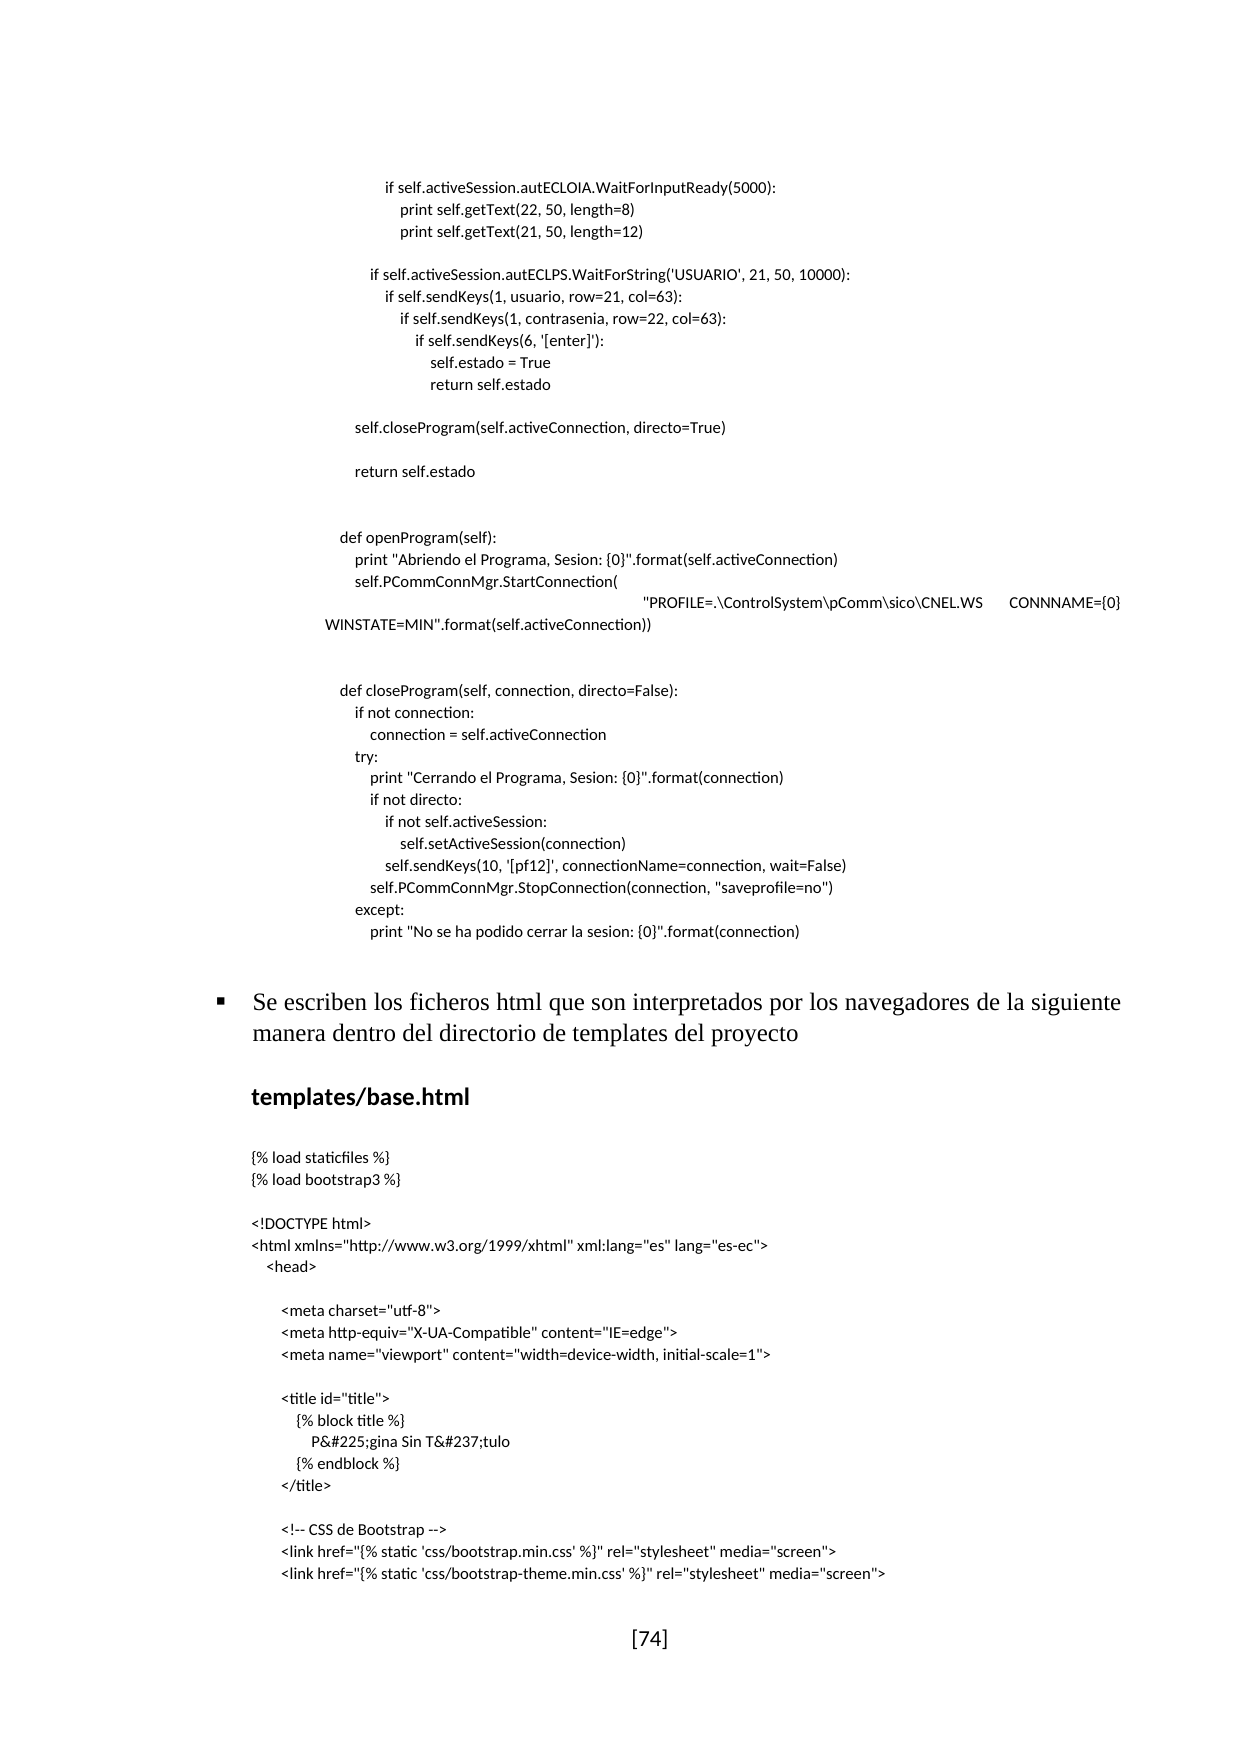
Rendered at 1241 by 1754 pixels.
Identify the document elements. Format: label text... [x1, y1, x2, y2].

text if self.sendKeys(1, contrasenia, row=22, col=63): [325, 308, 1122, 329]
text <link href="{% static 'css/bootstrap-theme.min.css' %}" rel="stylesheet" media="screen"> [251, 1563, 1122, 1583]
text {% endblock %} [251, 1454, 1122, 1474]
text print self.getText(21, 50, length=12) [325, 221, 1122, 241]
text self.estado = True [325, 352, 1122, 372]
text if self.sendKeys(6, '[enter]'): [325, 330, 1122, 351]
text P&#225;gina Sin T&#237;tulo [251, 1432, 1122, 1452]
text self.PCommConnMgr.StopConnection(connection, "saveprofile=no") [325, 877, 1122, 897]
text self.sendKeys(10, '[pf12]', connectionName=connection, wait=False) [325, 855, 1122, 876]
text <meta http-equiv="X-UA-Compatible" content="IE=edge"> [251, 1322, 1122, 1343]
text print self.getText(22, 50, length=8) [325, 199, 1122, 219]
text templates/base.html [251, 1082, 1122, 1112]
text if self.sendKeys(1, usuario, row=21, col=63): [325, 287, 1122, 307]
text <link href="{% static 'css/bootstrap.min.css' %}" rel="stylesheet" media="screen"> [251, 1541, 1122, 1561]
text print "No se ha podido cerrar la sesion: {0}".format(connection) [325, 921, 1122, 941]
text <title id="title"> [251, 1388, 1122, 1408]
text def openProgram(self): [325, 527, 1122, 547]
text connection = self.activeConnection [325, 724, 1122, 744]
text if not directo: [325, 790, 1122, 810]
text <!-- CSS de Bootstrap --> [251, 1519, 1122, 1539]
text return self.estado [325, 462, 1122, 482]
text print "Abriendo el Programa, Sesion: {0}".format(self.activeConnection) [325, 549, 1122, 569]
text <!DOCTYPE html> [251, 1213, 1122, 1233]
text {% load staticfiles %} [251, 1147, 1122, 1168]
text <head> [251, 1257, 1122, 1277]
text return self.estado [325, 374, 1122, 394]
text {% load bootstrap3 %} [251, 1169, 1122, 1189]
text def closeProgram(self, connection, directo=False): [325, 680, 1122, 701]
text self.setActiveSession(connection) [325, 833, 1122, 854]
text print "Cerrando el Programa, Sesion: {0}".format(connection) [325, 768, 1122, 788]
text "PROFILE=.\ControlSystem\pComm\sico\CNEL.WS CONNNAME={0} WINSTATE=MIN".format(self.activeConnection)) [325, 593, 1122, 635]
text self.closeProgram(self.activeConnection, directo=True) [325, 418, 1122, 438]
text <html xmlns="http://www.w3.org/1999/xhtml" xml:lang="es" lang="es-ec"> [251, 1235, 1122, 1255]
text <meta charset="utf-8"> [251, 1301, 1122, 1321]
text if not connection: [325, 702, 1122, 722]
text except: [325, 899, 1122, 919]
text <meta name="viewport" content="width=device-width, initial-scale=1"> [251, 1344, 1122, 1364]
text </title> [251, 1476, 1122, 1496]
text if self.activeSession.autECLPS.WaitForString('USUARIO', 21, 50, 10000): [325, 265, 1122, 285]
text if self.activeSession.autECLOIA.WaitForInputReady(5000): [325, 177, 1122, 197]
text if not self.activeSession: [325, 812, 1122, 832]
text {% block title %} [251, 1410, 1122, 1430]
text self.PCommConnMgr.StartConnection( [325, 571, 1122, 591]
list Se escriben los ficheros html que son interpretados por los navegadores de la siguiente manera dentro del directorio de templates del proyecto [215, 987, 1122, 1046]
text try: [325, 746, 1122, 766]
